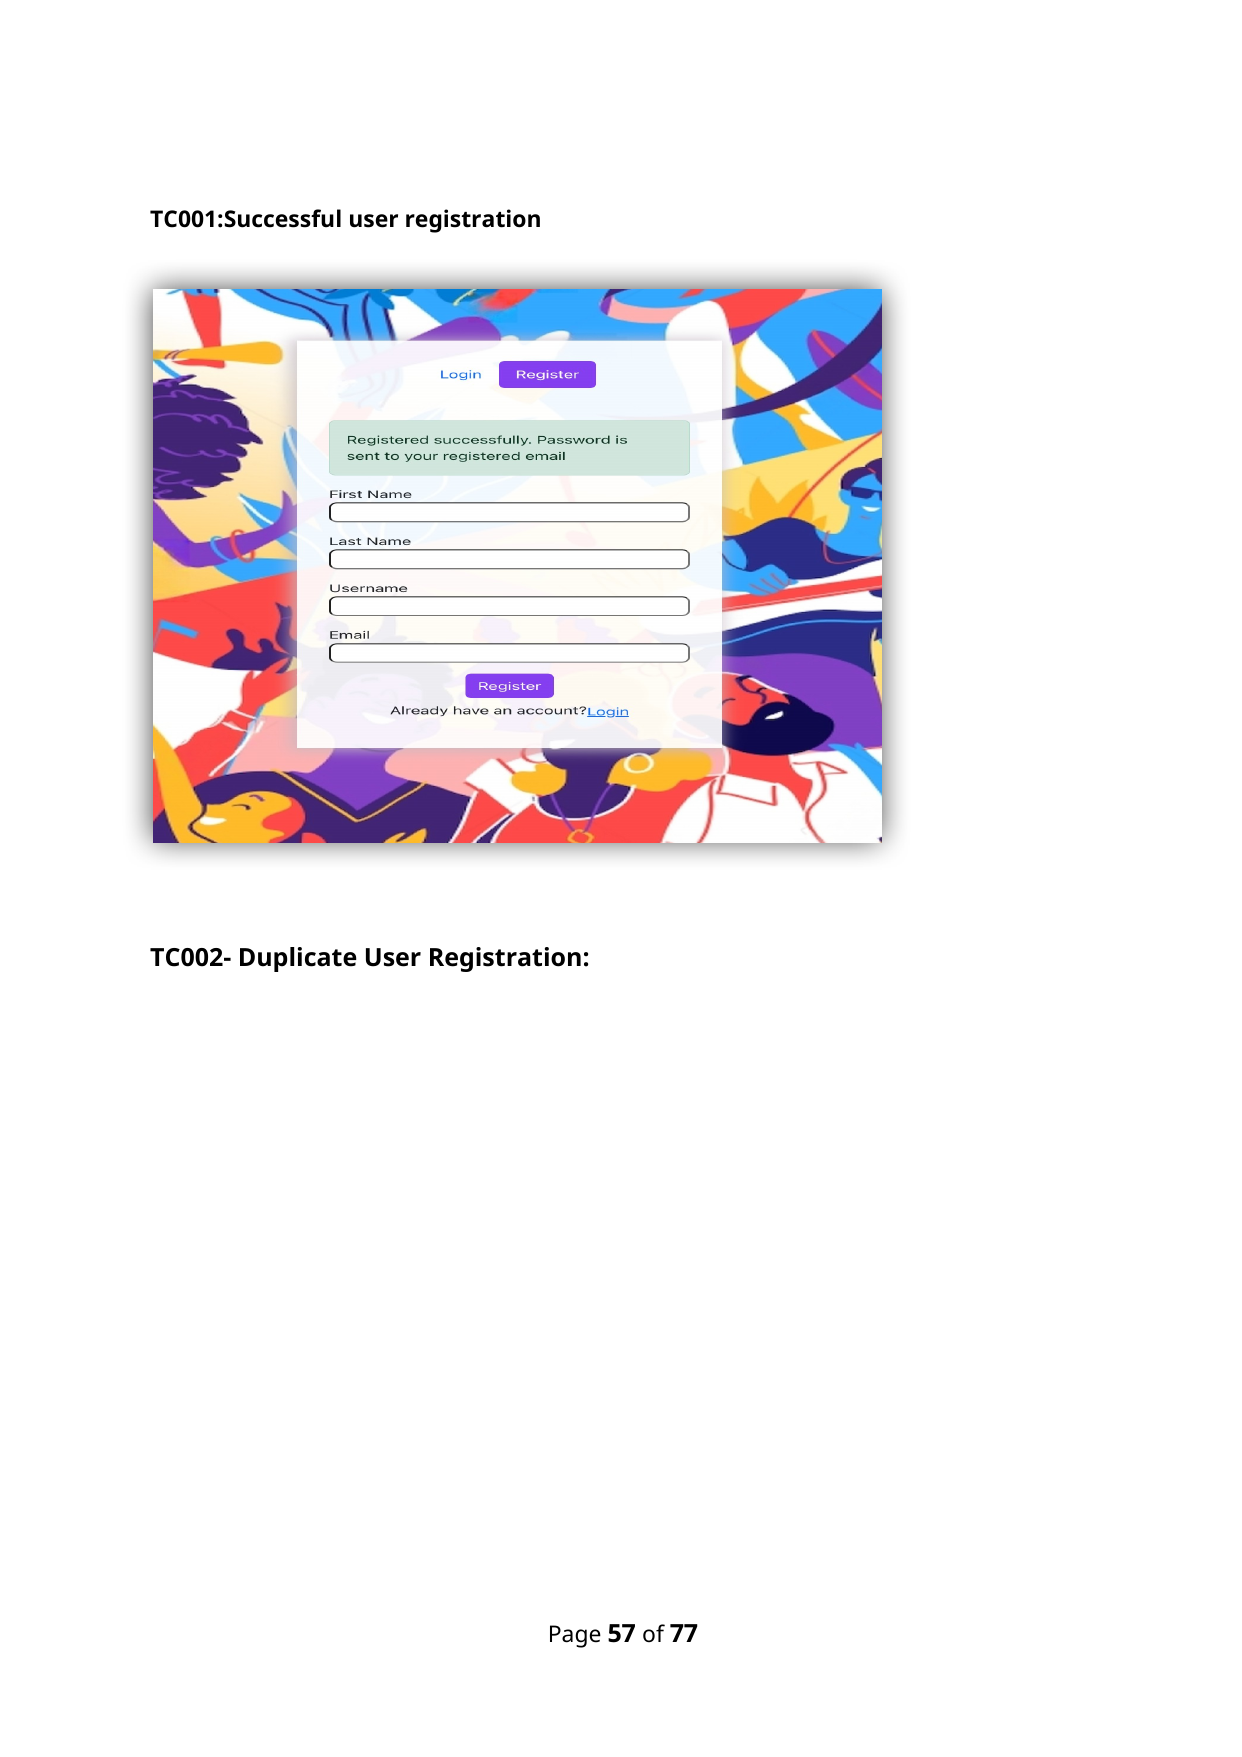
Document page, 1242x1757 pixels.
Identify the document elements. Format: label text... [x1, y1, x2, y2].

text TC001:Successful user registration [150, 203, 1242, 234]
picture [153, 289, 882, 843]
text TC002- Duplicate User Registration: [150, 940, 1242, 974]
